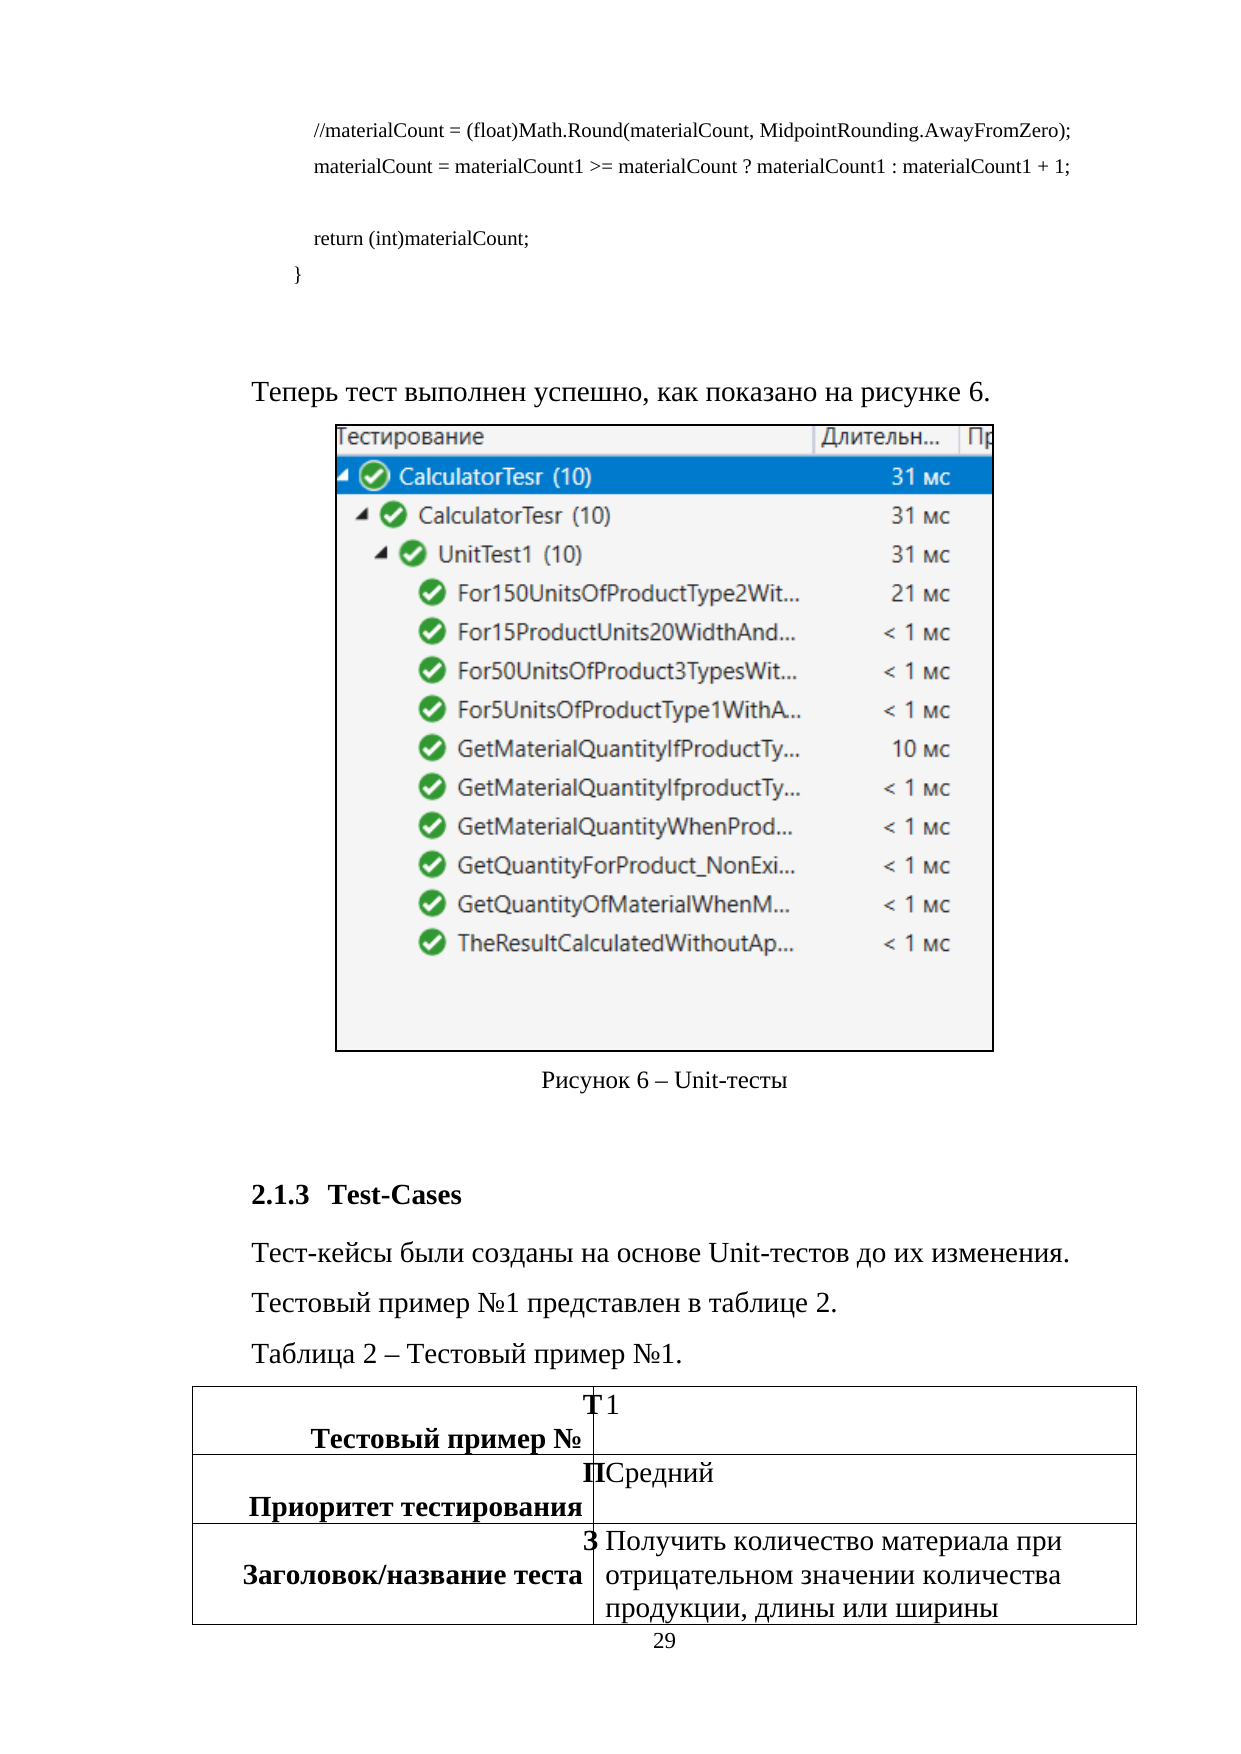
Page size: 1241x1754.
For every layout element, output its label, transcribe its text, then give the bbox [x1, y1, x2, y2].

text Теперь тест выполнен успешно, как показано на рисунке 6. [177, 374, 1152, 407]
text Тестовый пример №1 представлен в таблице 2. [177, 1286, 1152, 1319]
text Тест-кейсы были созданы на основе Unit-тестов до их изменения. [177, 1235, 1152, 1269]
table_header 1 [594, 1387, 1136, 1454]
text } [177, 262, 1152, 286]
text //materialCount = (float)Math.Round(materialCount, MidpointRounding.AwayFromZero); [177, 118, 1152, 142]
table_cell Средний [594, 1455, 1136, 1522]
table_header ТТестовый пример № [193, 1387, 593, 1454]
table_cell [594, 1524, 1136, 1624]
subtitle Test-Cases [177, 1177, 1152, 1210]
picture [337, 426, 992, 1050]
text Таблица 2 – Тестовый пример №1. [177, 1336, 1152, 1369]
table_cell ППриоритет тестирования [193, 1455, 593, 1522]
text Рисунок 6 – Unit-тесты [177, 1066, 1152, 1094]
text materialCount = materialCount1 >= materialCount ? materialCount1 : materialCount1 + 1; [177, 154, 1152, 178]
text return (int)materialCount; [177, 226, 1152, 250]
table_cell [193, 1524, 593, 1624]
